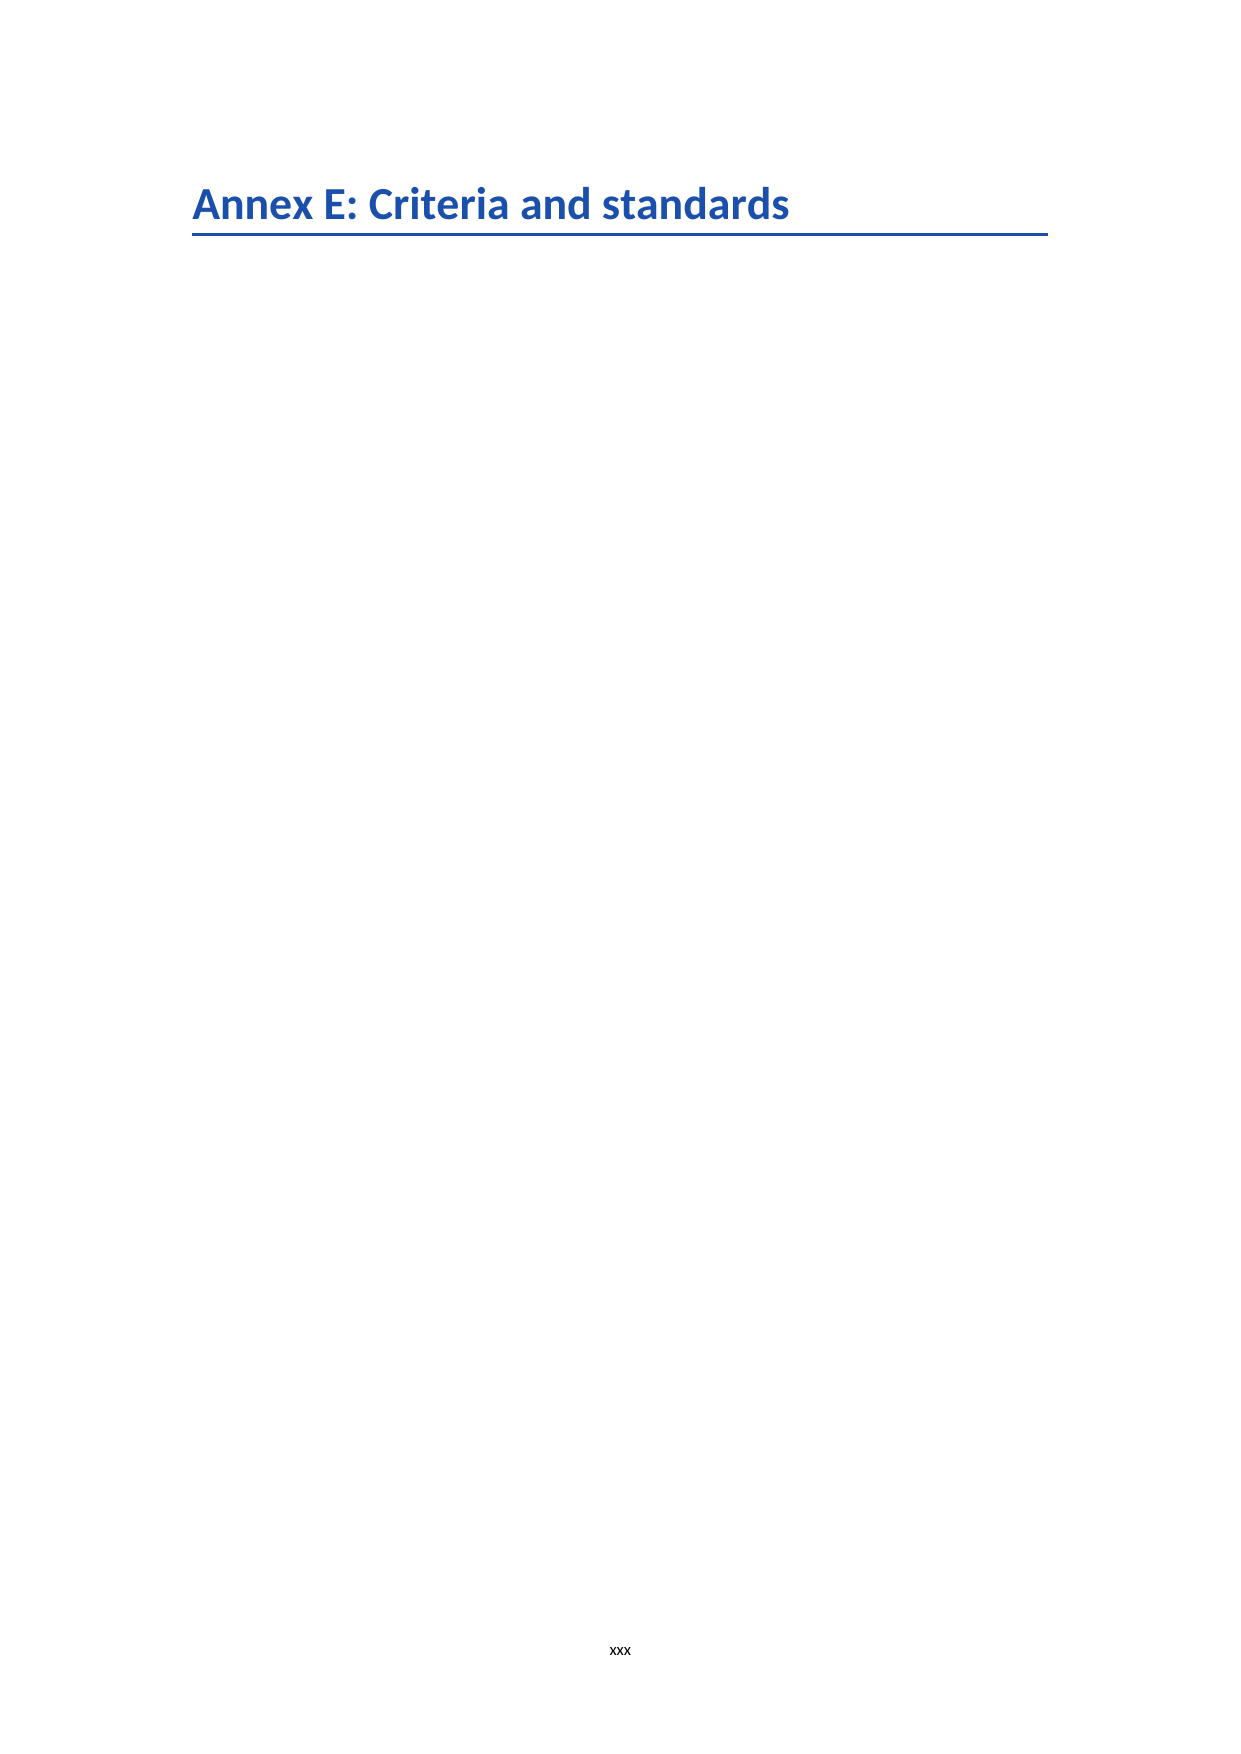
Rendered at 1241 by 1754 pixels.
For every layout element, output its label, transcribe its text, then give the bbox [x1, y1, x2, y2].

subtitle Annex E: Criteria and standards [192, 175, 1048, 233]
